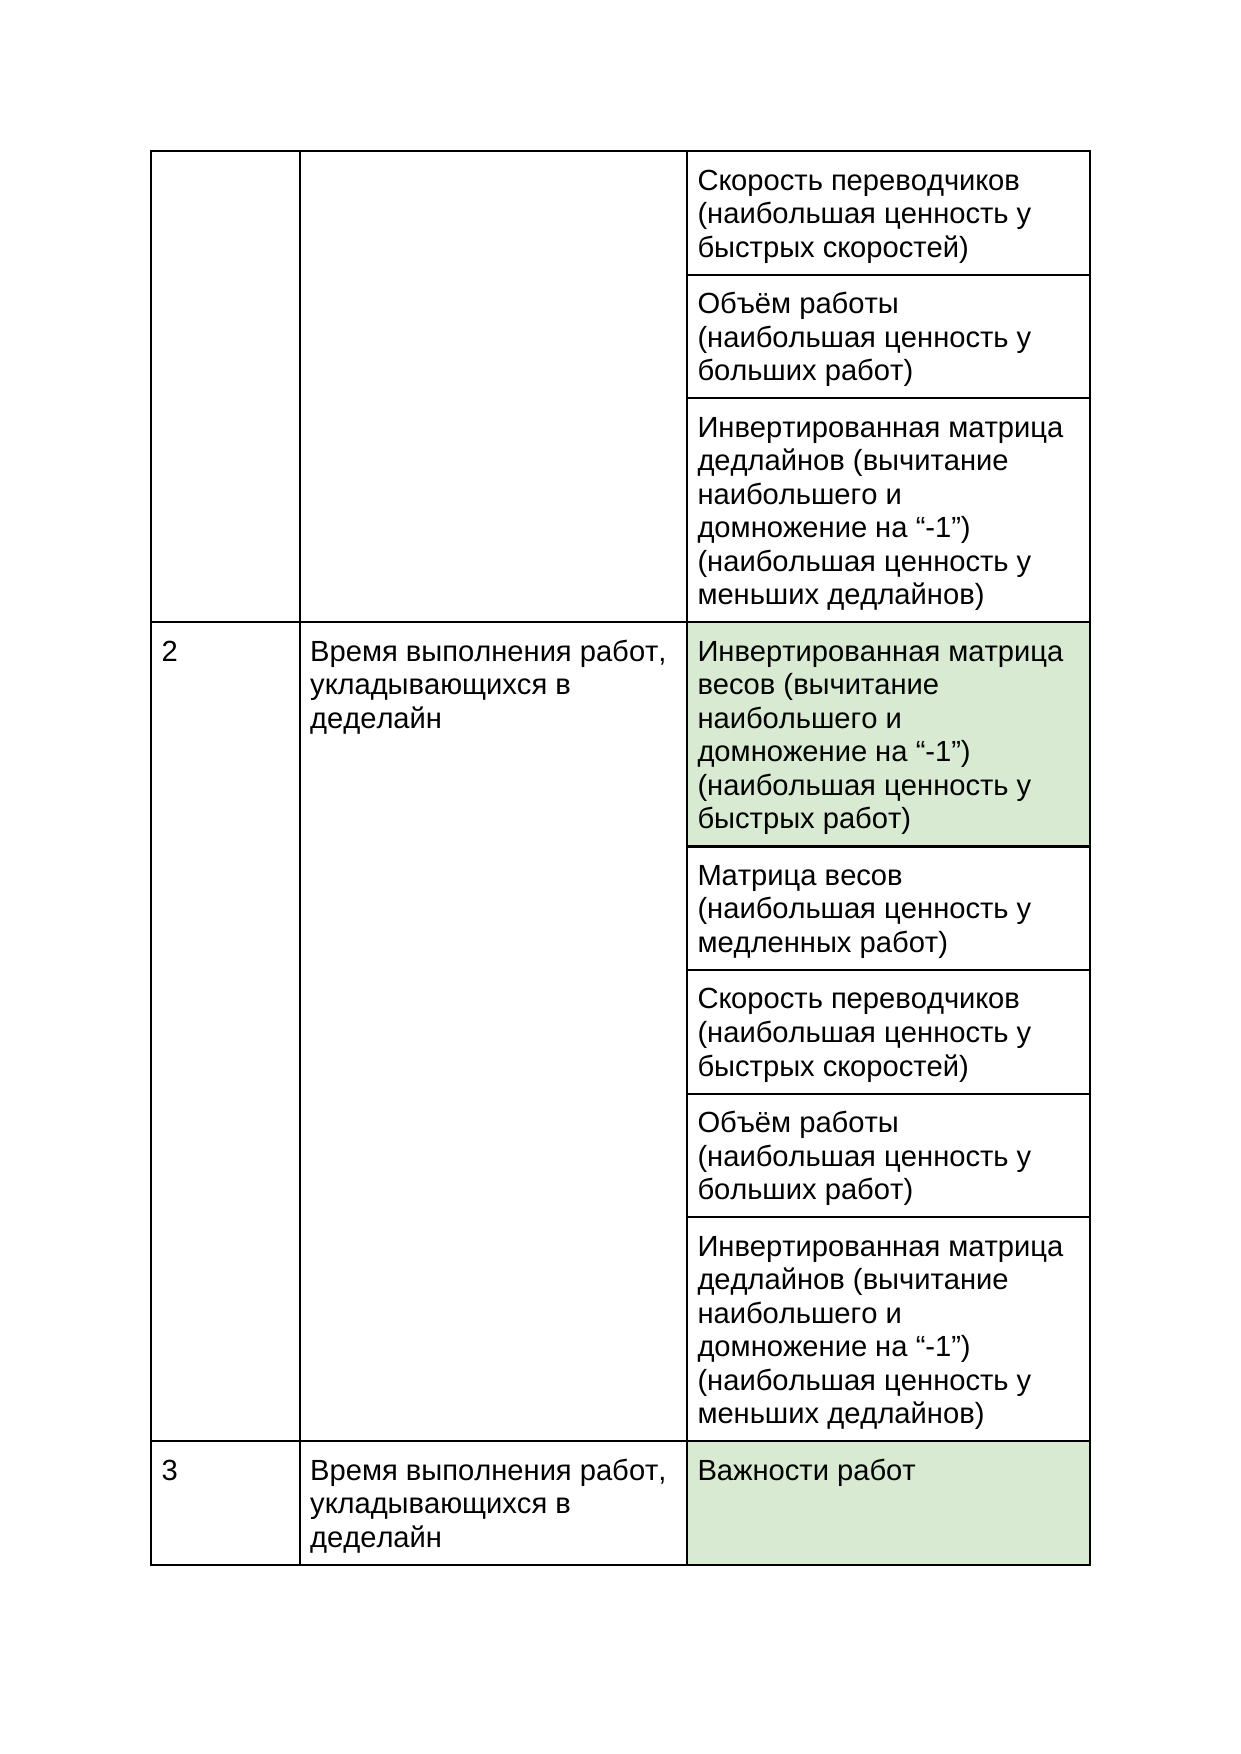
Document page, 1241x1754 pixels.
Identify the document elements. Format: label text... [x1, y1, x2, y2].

table_cell Матрица весов (наибольшая ценность у медленных работ) [688, 848, 1089, 969]
table_cell Объём работы (наибольшая ценность у больших работ) [688, 1095, 1089, 1216]
table_cell Скорость переводчиков (наибольшая ценность у быстрых скоростей) [688, 152, 1089, 273]
table_cell Скорость переводчиков (наибольшая ценность у быстрых скоростей) [688, 971, 1089, 1092]
table_cell Время выполнения работ, укладывающихся в деделайн [301, 1442, 686, 1564]
table_cell Инвертированная матрица весов (вычитание наибольшего и домножение на “-1”) (наибольшая ценность у быстрых работ) [688, 623, 1089, 845]
table_cell 3 [152, 1442, 299, 1564]
table_cell Время выполнения работ, укладывающихся в деделайн [301, 623, 686, 1440]
table_cell 2 [152, 623, 299, 1440]
table_cell Инвертированная матрица дедлайнов (вычитание наибольшего и домножение на “-1”) (наибольшая ценность у меньших дедлайнов) [688, 399, 1089, 621]
table_cell Инвертированная матрица дедлайнов (вычитание наибольшего и домножение на “-1”) (наибольшая ценность у меньших дедлайнов) [688, 1218, 1089, 1440]
table_cell Объём работы (наибольшая ценность у больших работ) [688, 276, 1089, 397]
table_cell Важности работ [688, 1442, 1089, 1564]
